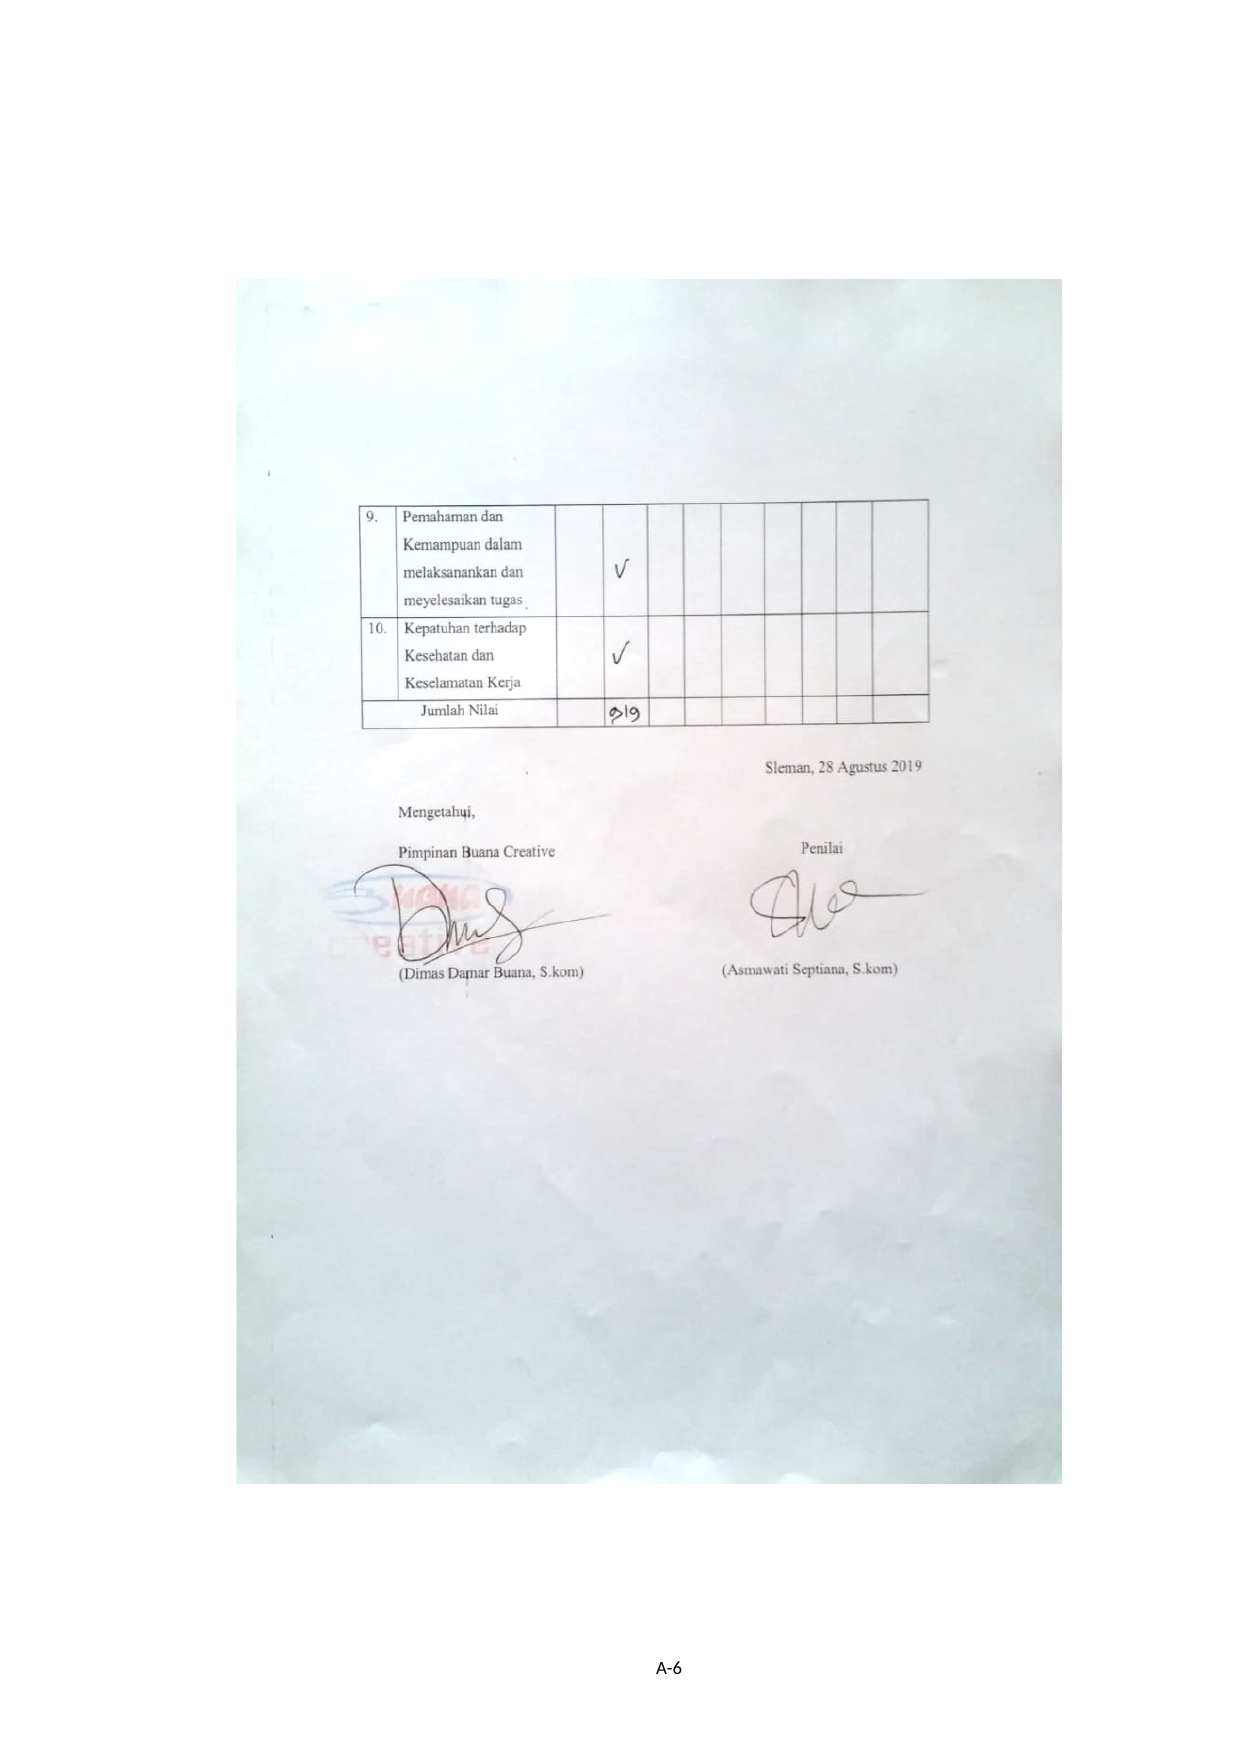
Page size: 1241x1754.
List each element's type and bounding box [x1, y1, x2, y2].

picture [236, 279, 1063, 1484]
